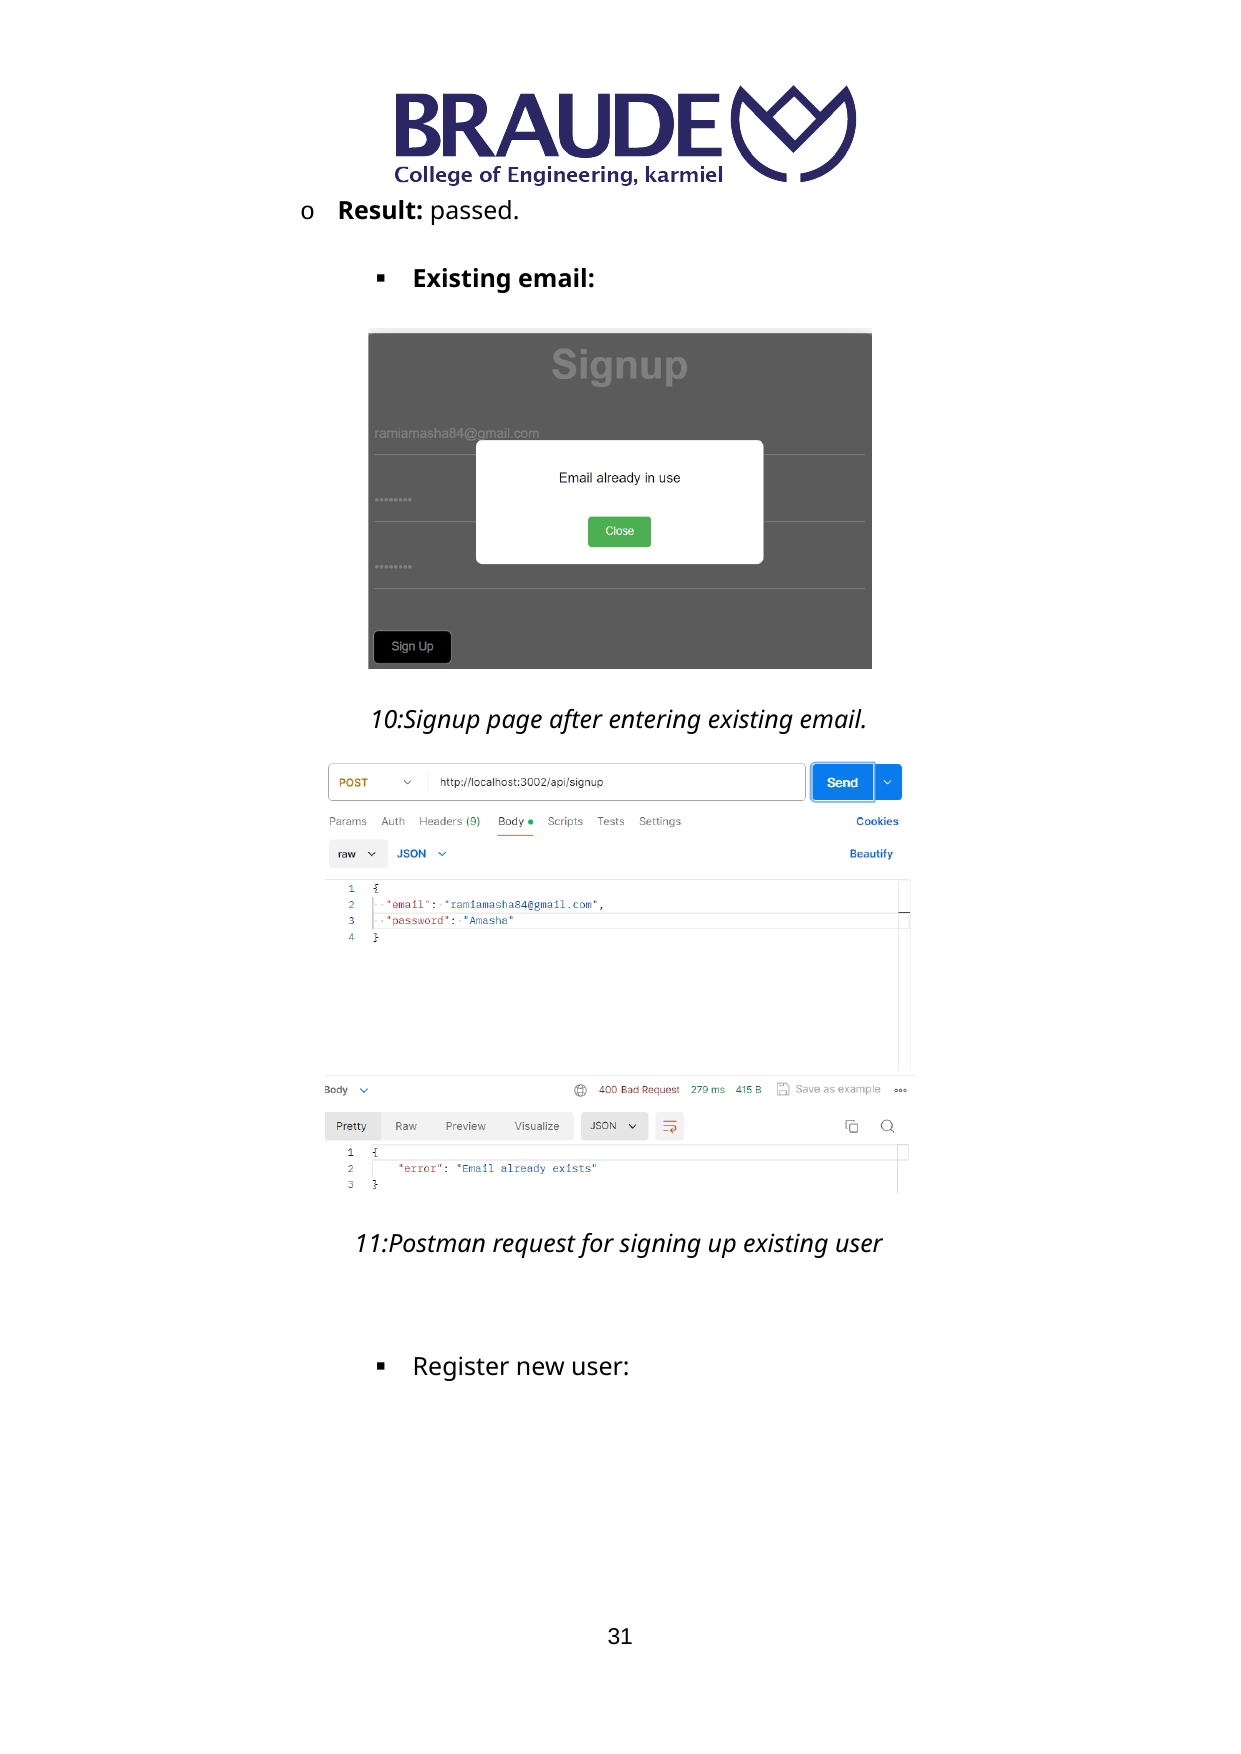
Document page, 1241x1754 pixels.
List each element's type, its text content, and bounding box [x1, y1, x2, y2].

text 11:Postman request for signing up existing user [187, 1226, 1053, 1260]
list Existing email: [375, 261, 1053, 294]
list Result: passed. [300, 192, 1053, 227]
picture [325, 756, 916, 1194]
list Register new user: [375, 1348, 1053, 1382]
text 10:Signup page after entering existing email. [187, 701, 1053, 735]
picture [368, 328, 872, 669]
picture [369, 73, 871, 193]
